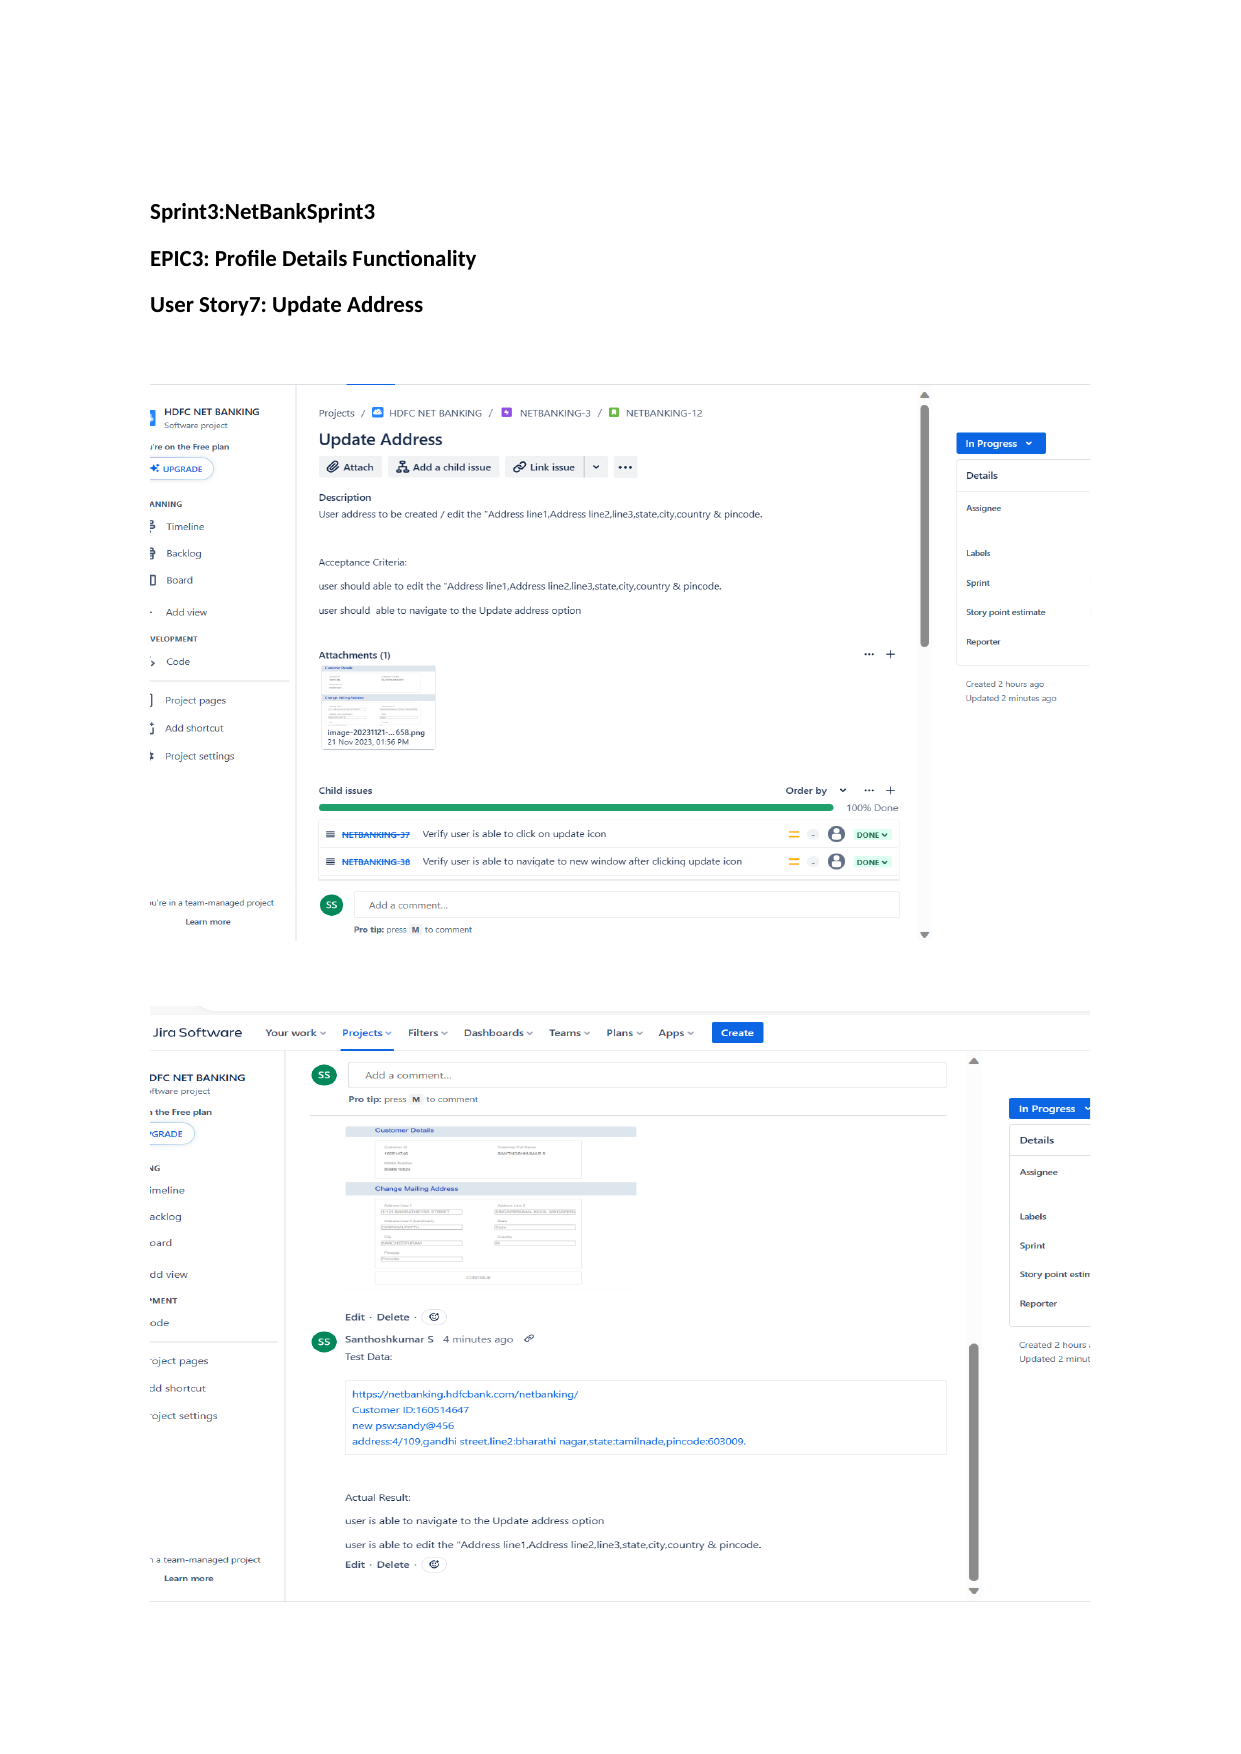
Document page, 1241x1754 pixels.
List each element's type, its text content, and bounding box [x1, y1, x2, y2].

picture [150, 384, 1091, 941]
text Sprint3:NetBankSprint3 [150, 197, 1090, 225]
picture [150, 1006, 1091, 1602]
text EPIC3: Profile Details Functionality [150, 244, 1090, 272]
text User Story7: Update Address [150, 291, 1090, 319]
